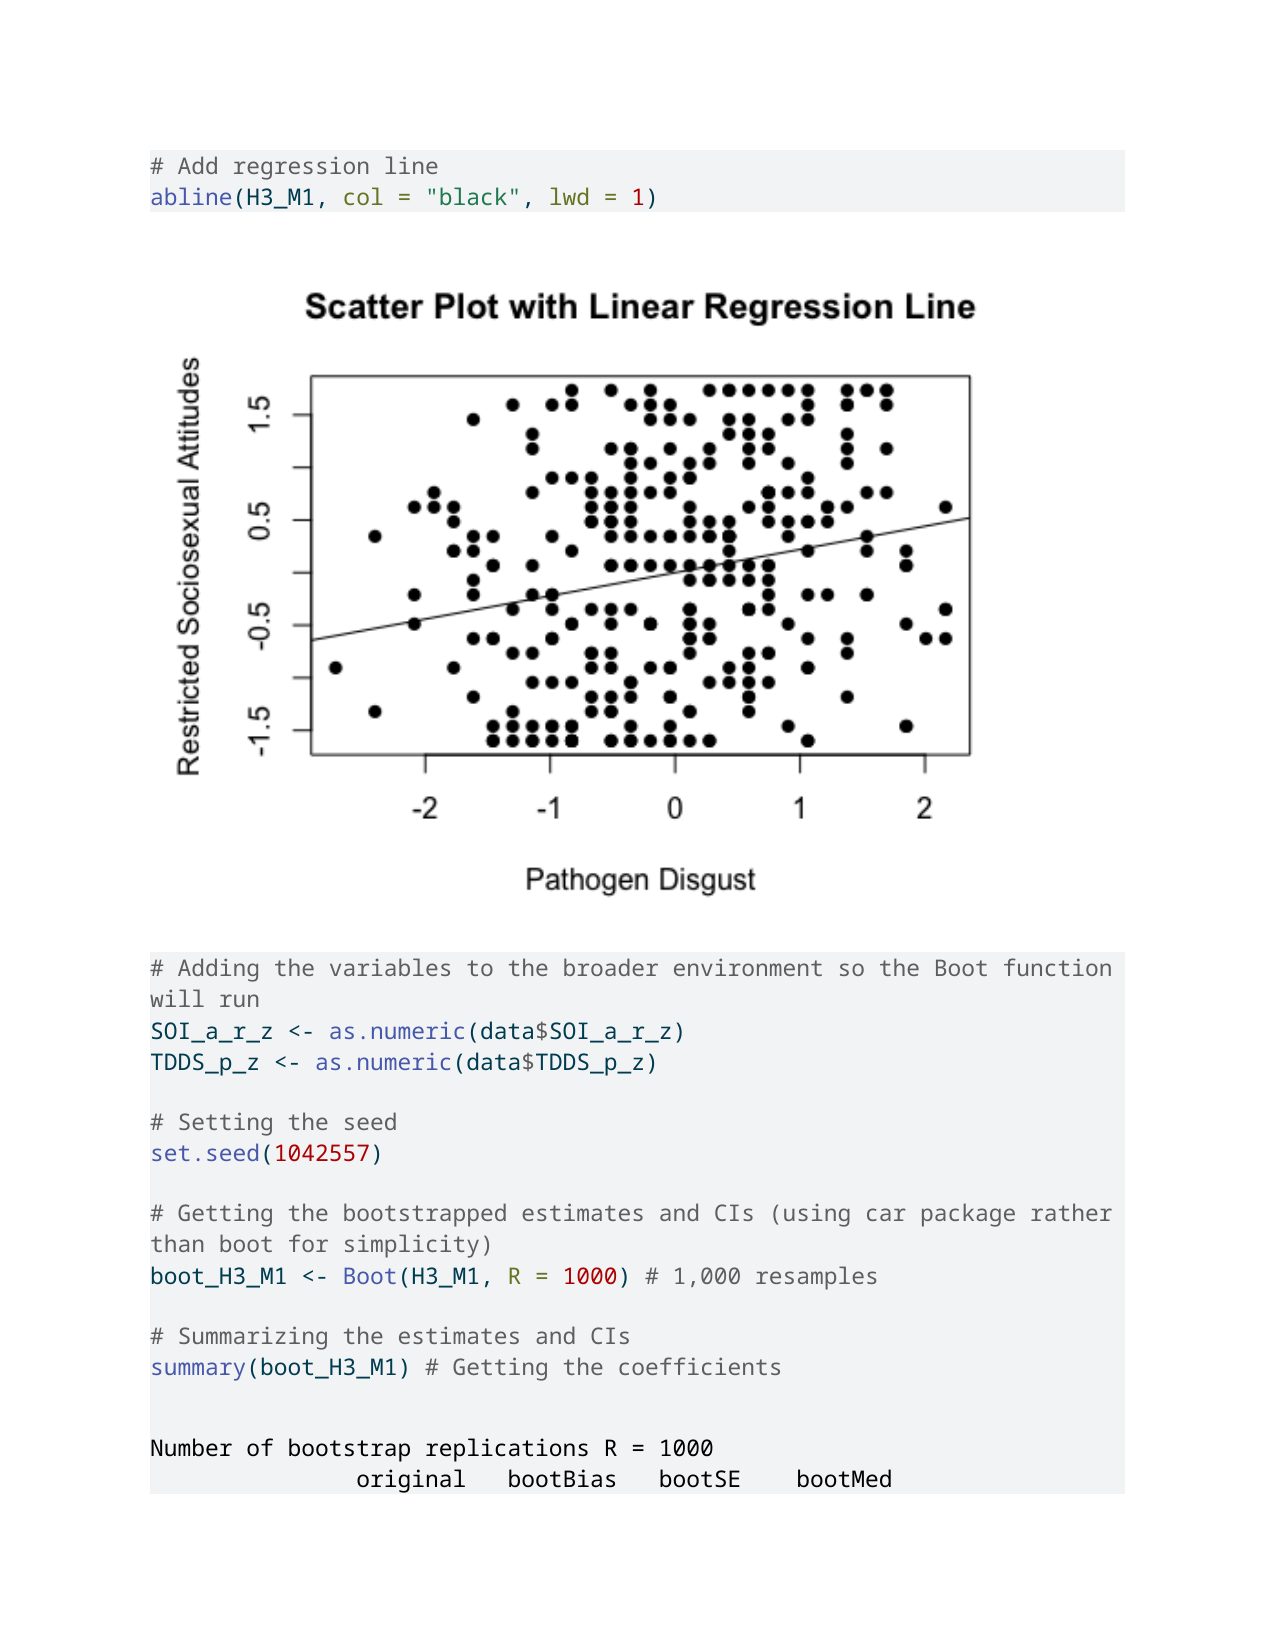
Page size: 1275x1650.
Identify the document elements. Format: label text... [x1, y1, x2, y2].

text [150, 1403, 1125, 1494]
picture [168, 233, 1044, 934]
text # Adding the variables to the broader environment so the Boot function will run SOI_a_r_z <- as.numeric(data$SOI_a_r_z) TDDS_p_z <- as.numeric(data$TDDS_p_z) # Setting the seed set.seed(1042557) # Getting the bootstrapped estimates and CIs (using car package rather than boot for simplicity) boot_H3_M1 <- Boot(H3_M1, R = 1000) # 1,000 resamples # Summarizing the estimates and CIs summary(boot_H3_M1) # Getting the coefficients [150, 952, 1125, 1382]
